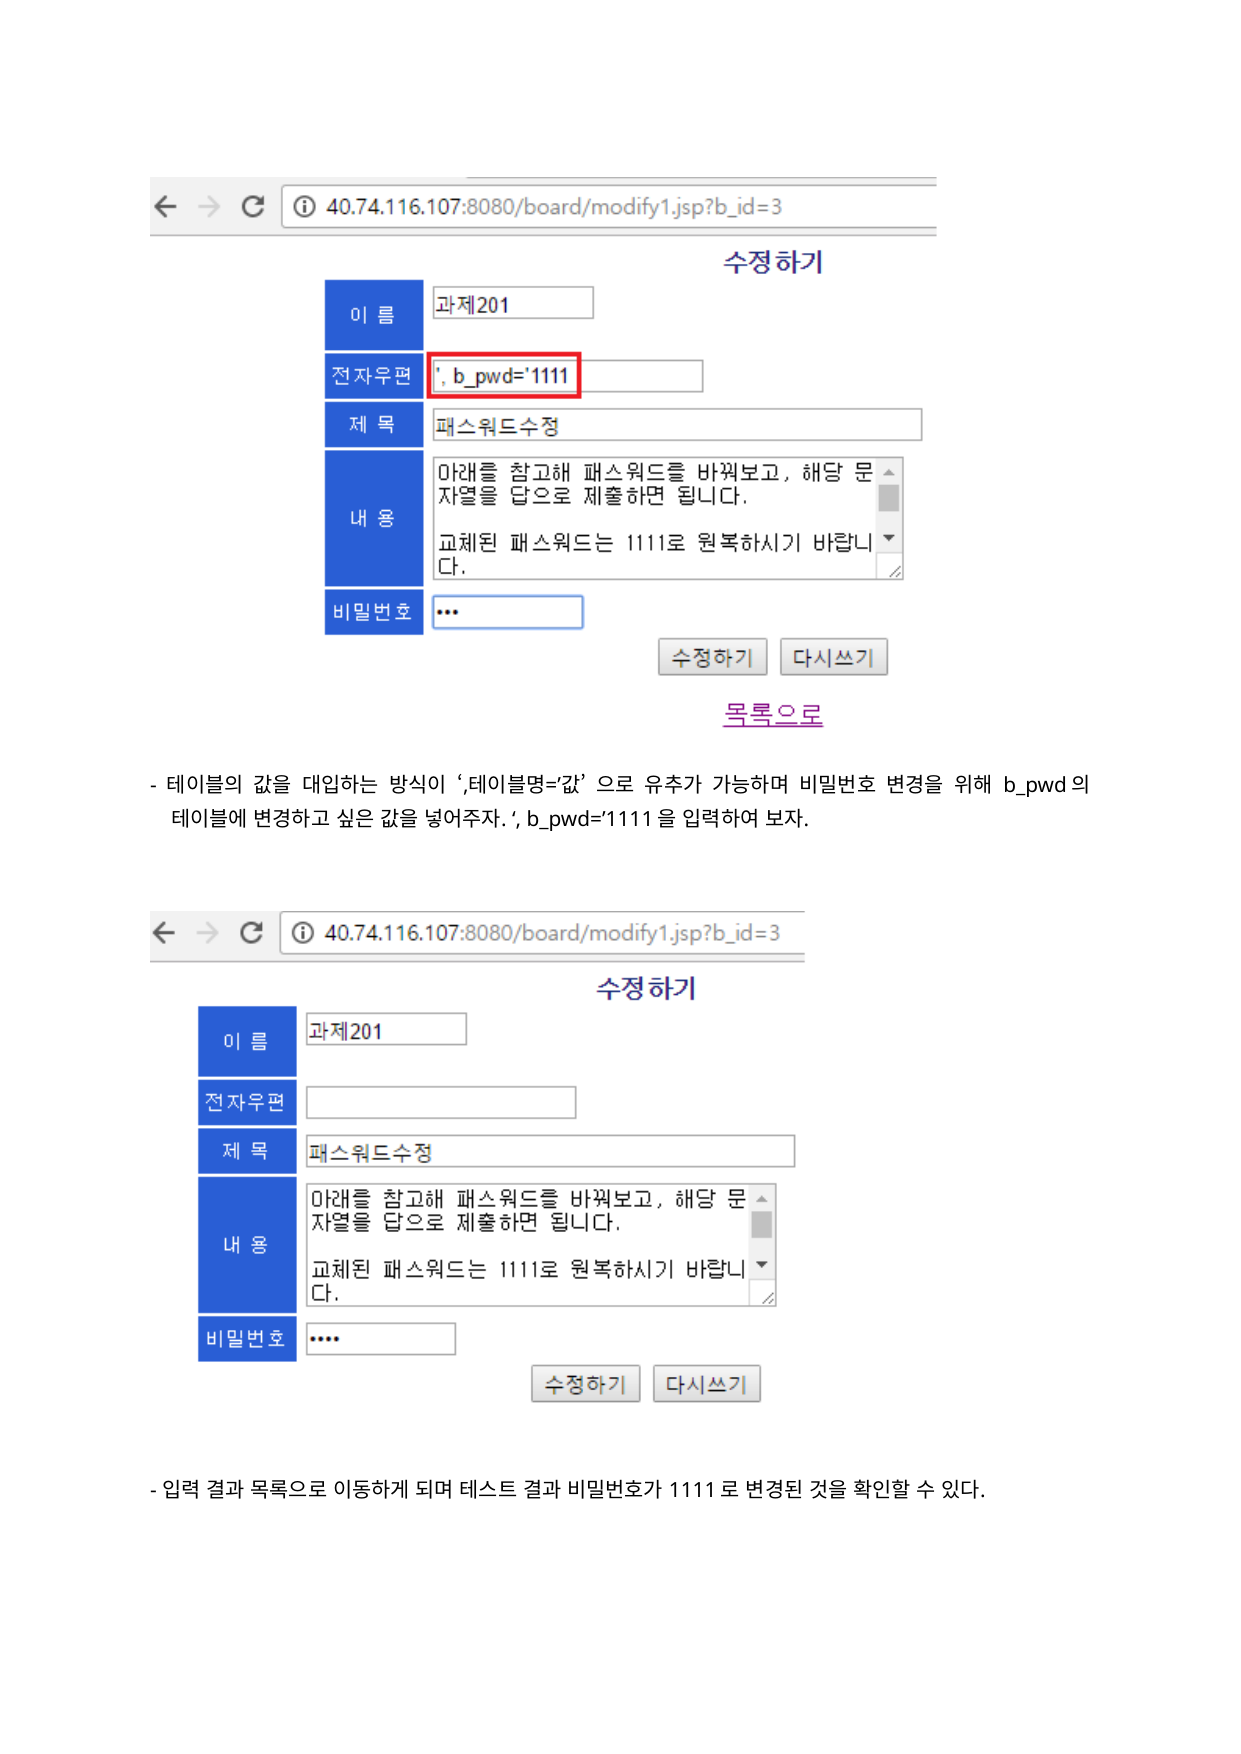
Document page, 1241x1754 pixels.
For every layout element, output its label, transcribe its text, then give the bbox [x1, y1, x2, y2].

picture [150, 177, 940, 743]
text - 입력 결과 목록으로 이동하게 되며 테스트 결과 비밀번호가 1111로 변경된 것을 확인할 수 있다. [150, 1473, 1090, 1503]
text - 테이블의 값을 대입하는 방식이 ‘,테이블명=’값’ 으로 유추가 가능하며 비밀번호 변경을 위해 b_pwd의 테이블에 변경하고 싶은 값을 넣어주자. ‘, b_pwd=’1111을 입력하여 보자. [150, 768, 1090, 833]
picture [150, 911, 841, 1448]
